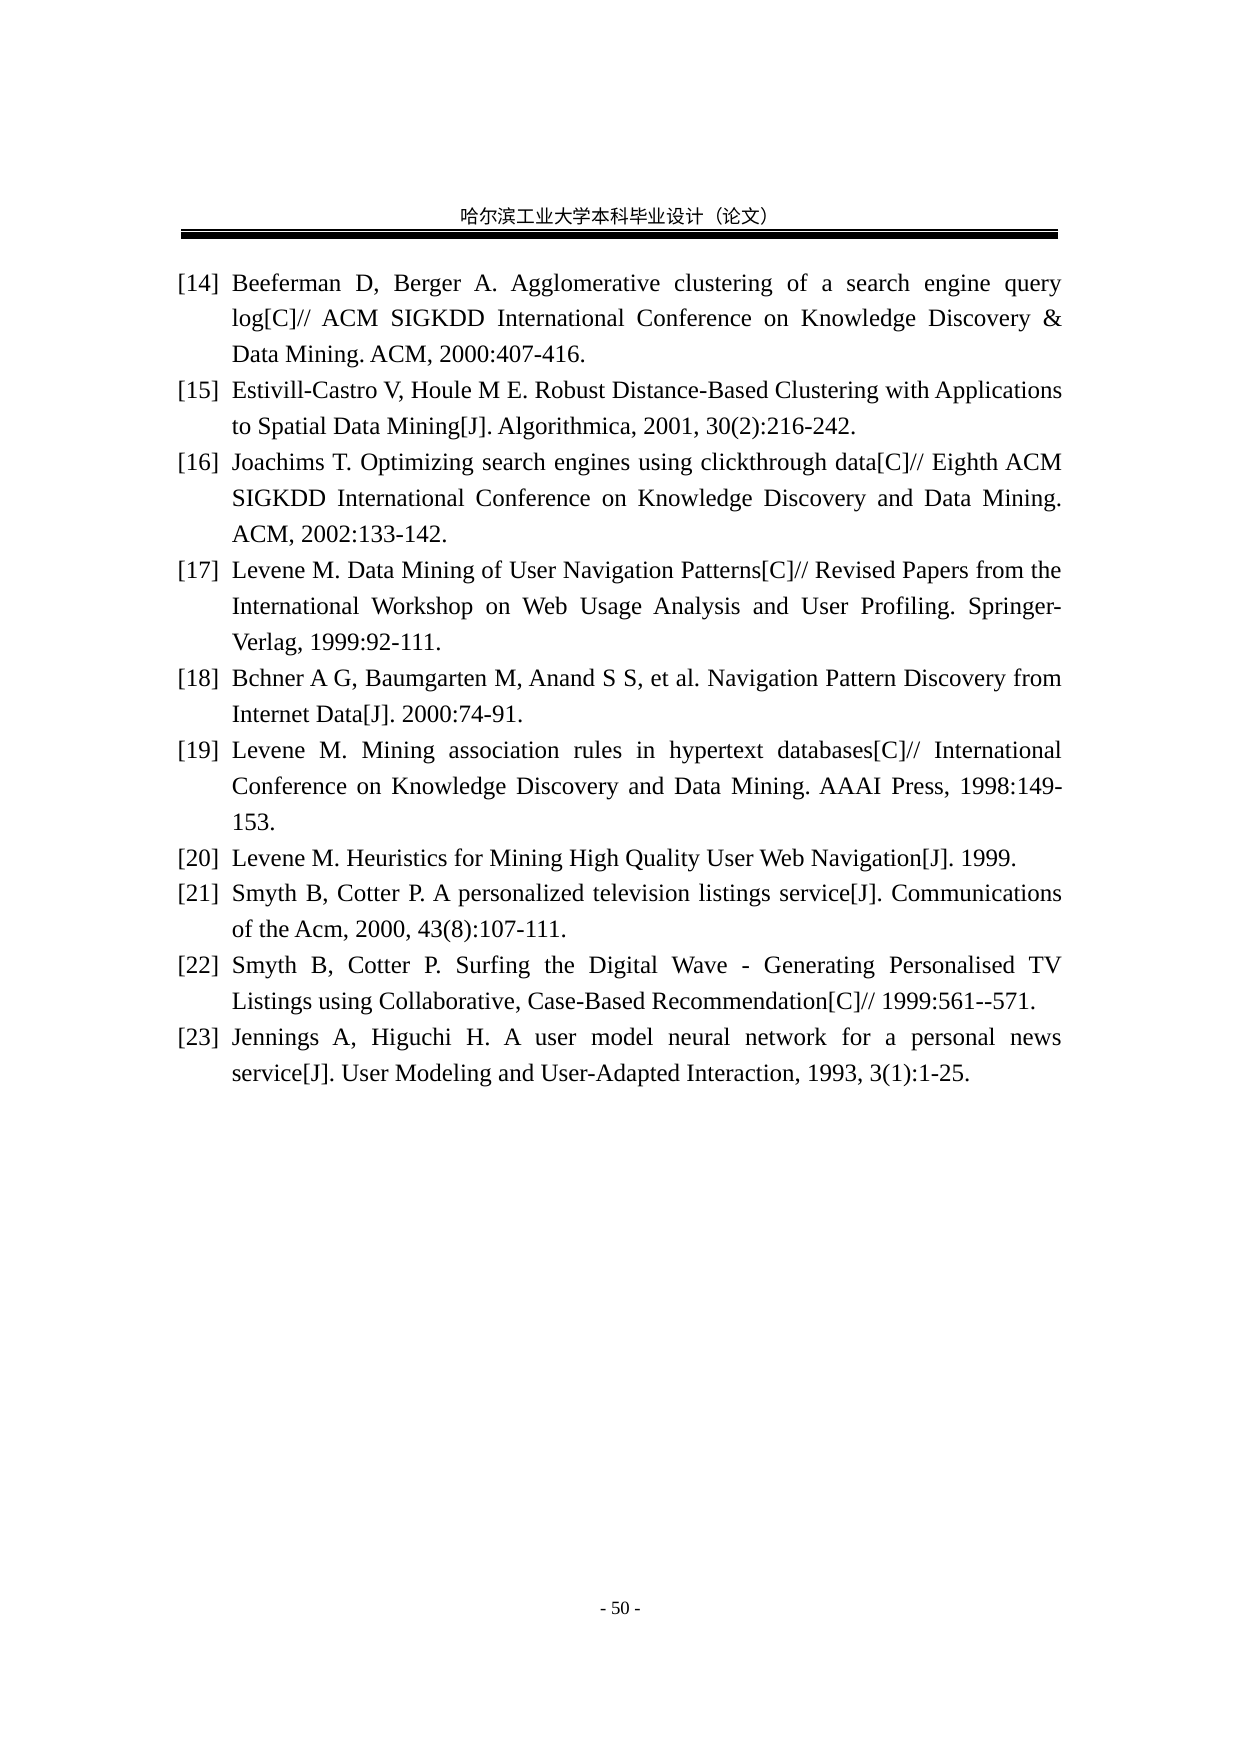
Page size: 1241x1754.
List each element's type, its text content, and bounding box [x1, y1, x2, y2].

text [23] Jennings A, Higuchi H. A user model neural network for a personal news service[J]. User Modeling and User-Adapted Interaction, 1993, 3(1):1-25. [177, 1022, 1063, 1087]
text [22] Smyth B, Cotter P. Surfing the Digital Wave - Generating Personalised TV Listings using Collaborative, Case-Based Recommendation[C]// 1999:561--571. [177, 950, 1063, 1015]
text [19] Levene M. Mining association rules in hypertext databases[C]// International Conference on Knowledge Discovery and Data Mining. AAAI Press, 1998:149-153. [177, 735, 1063, 835]
text [17] Levene M. Data Mining of User Navigation Patterns[C]// Revised Papers from the International Workshop on Web Usage Analysis and User Profiling. Springer-Verlag, 1999:92-111. [177, 555, 1063, 656]
text [16] Joachims T. Optimizing search engines using clickthrough data[C]// Eighth ACM SIGKDD International Conference on Knowledge Discovery and Data Mining. ACM, 2002:133-142. [177, 447, 1063, 548]
text [15] Estivill-Castro V, Houle M E. Robust Distance-Based Clustering with Applications to Spatial Data Mining[J]. Algorithmica, 2001, 30(2):216-242. [177, 375, 1063, 440]
text [18] Bchner A G, Baumgarten M, Anand S S, et al. Navigation Pattern Discovery from Internet Data[J]. 2000:74-91. [177, 663, 1063, 728]
text [21] Smyth B, Cotter P. A personalized television listings service[J]. Communications of the Acm, 2000, 43(8):107-111. [177, 878, 1063, 943]
text [20] Levene M. Heuristics for Mining High Quality User Web Navigation[J]. 1999. [177, 843, 1063, 871]
text [14] Beeferman D, Berger A. Agglomerative clustering of a search engine query log[C]// ACM SIGKDD International Conference on Knowledge Discovery & Data Mining. ACM, 2000:407-416. [177, 268, 1063, 368]
